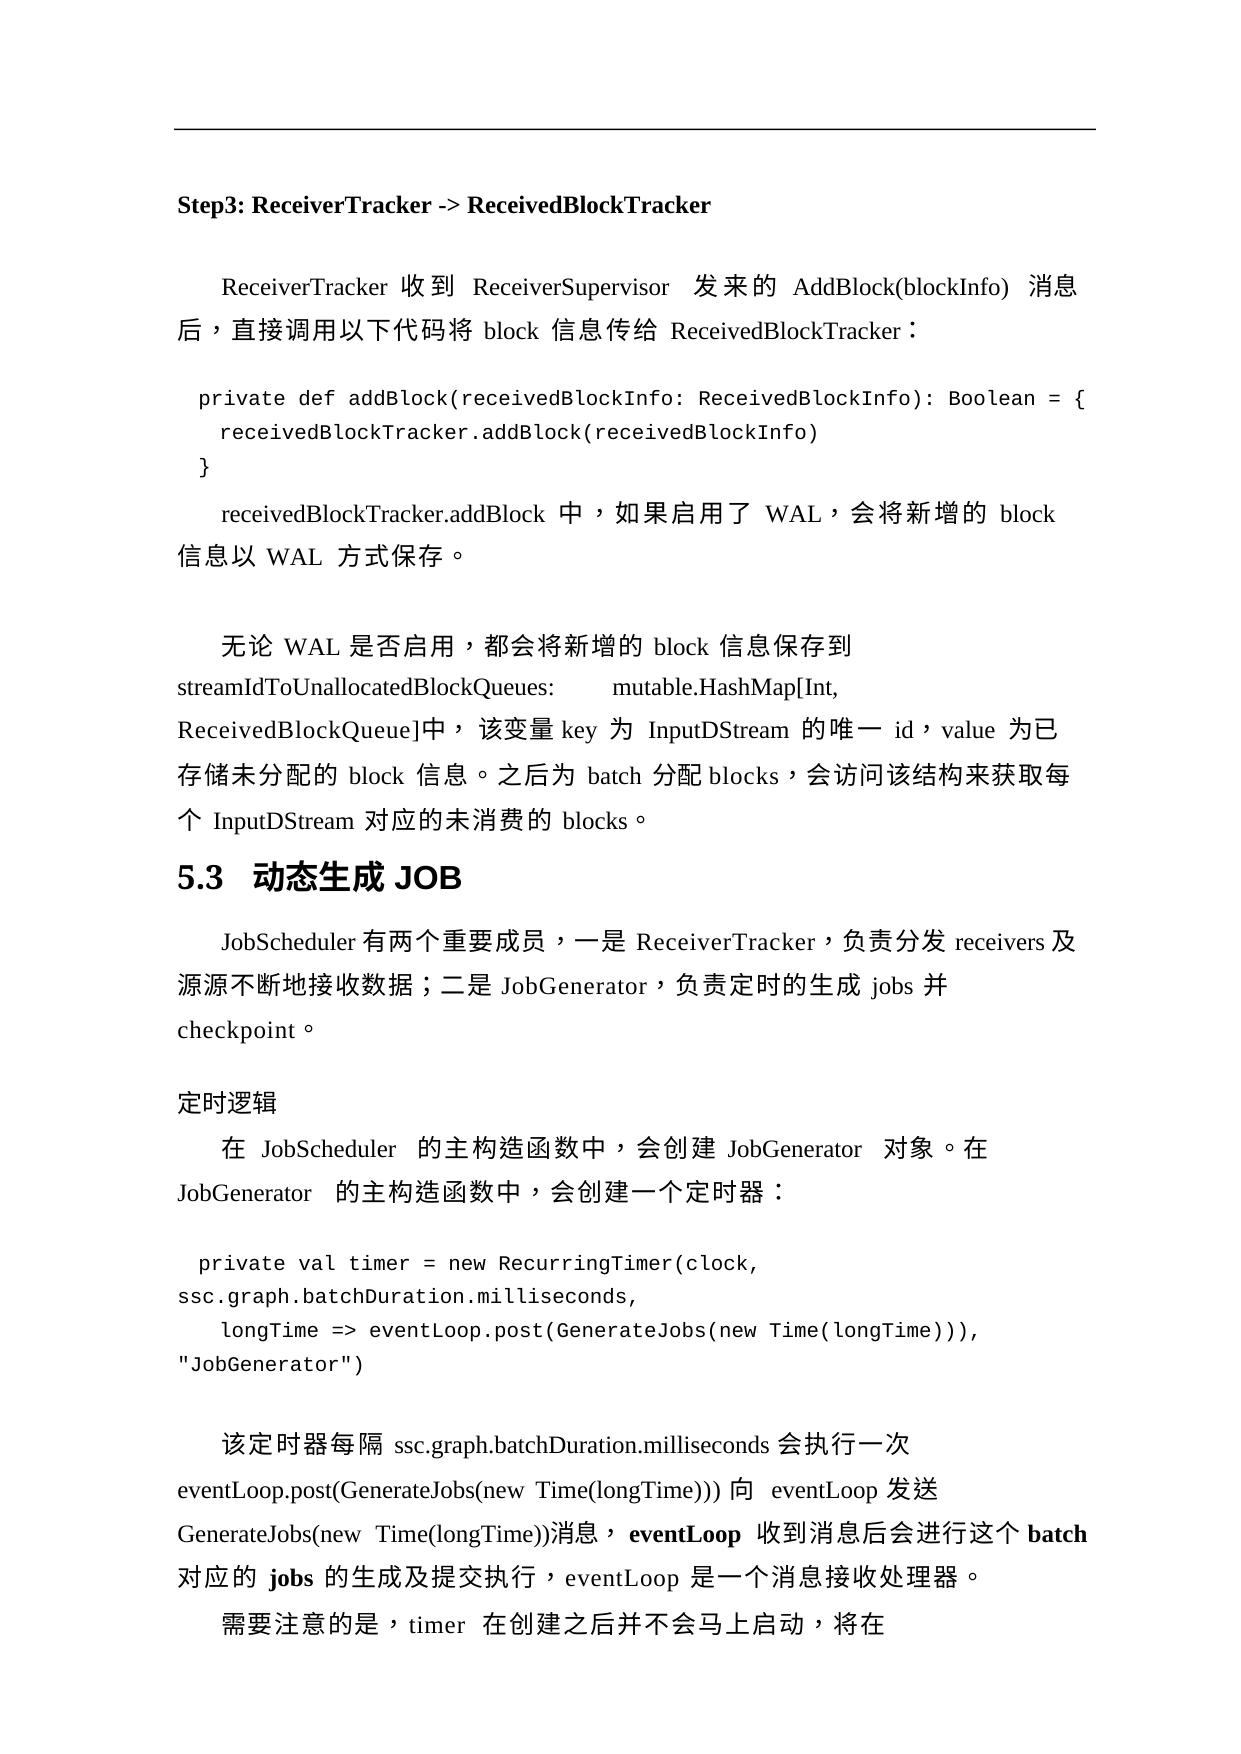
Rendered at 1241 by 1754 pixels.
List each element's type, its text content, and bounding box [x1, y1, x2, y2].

text } [198, 456, 1159, 480]
text private def addBlock(receivedBlockInfo: ReceivedBlockInfo): Boolean = { receivedBlockTracker.addBlock(receivedBlockInfo) [198, 388, 1087, 446]
subtitle 在 JobScheduler 的主构造函数中，会创建 JobGenerator 对象。在 [221, 1130, 1159, 1164]
text longTime => eventLoop.post(GenerateJobs(new Time(longTime))), "JobGenerator") [177, 1320, 983, 1377]
subtitle 信息以 WAL 方式保存。 [177, 539, 1159, 573]
subtitle 动态生成 JOB [177, 854, 1159, 899]
subtitle JobScheduler 有两个重要成员，一是 ReceiverTracker，负责分发 receivers 及源源不断地接收数据；二是 JobGenerator，负责定时的生成 jobs 并checkpoint。 [177, 923, 1082, 1046]
subtitle Step3: ReceiverTracker -> ReceivedBlockTracker [177, 190, 1159, 219]
subtitle 无论 WAL 是否启用，都会将新增的 block 信息保存到streamIdToUnallocatedBlockQueues: mutable.HashMap[Int, ReceivedBlockQueue]中， 该变量 key 为 InputDStream 的唯一 id， value 为已存储未分配的 block 信息。之后为 batch 分配 blocks，会访问该结构来获取每个 InputDStream 对应的未消费的 blocks。 [177, 629, 1082, 837]
subtitle 定时逻辑 [177, 1085, 1159, 1119]
subtitle ReceiverTracker 收到 ReceiverSupervisor 发来的 AddBlock(blockInfo) 消息后，直接调用以下代码将 block 信息传给 ReceivedBlockTracker： [177, 268, 1089, 347]
subtitle 该定时器每隔 ssc.graph.batchDuration.milliseconds 会执行一次eventLoop.post(GenerateJobs(new Time(longTime))) 向 eventLoop 发送GenerateJobs(new Time(longTime))消息， eventLoop 收到消息后会进行这个batch 对应的 jobs 的生成及提交执行，eventLoop 是一个消息接收处理器。 [177, 1427, 1089, 1594]
subtitle JobGenerator 的主构造函数中，会创建一个定时器： [177, 1174, 1159, 1208]
subtitle receivedBlockTracker.addBlock 中，如果启用了 WAL，会将新增的 block [221, 496, 1159, 529]
subtitle 需要注意的是，timer 在创建之后并不会马上启动，将在 [221, 1606, 1159, 1640]
text private val timer = new RecurringTimer(clock, ssc.graph.batchDuration.milliseconds, [177, 1253, 762, 1309]
